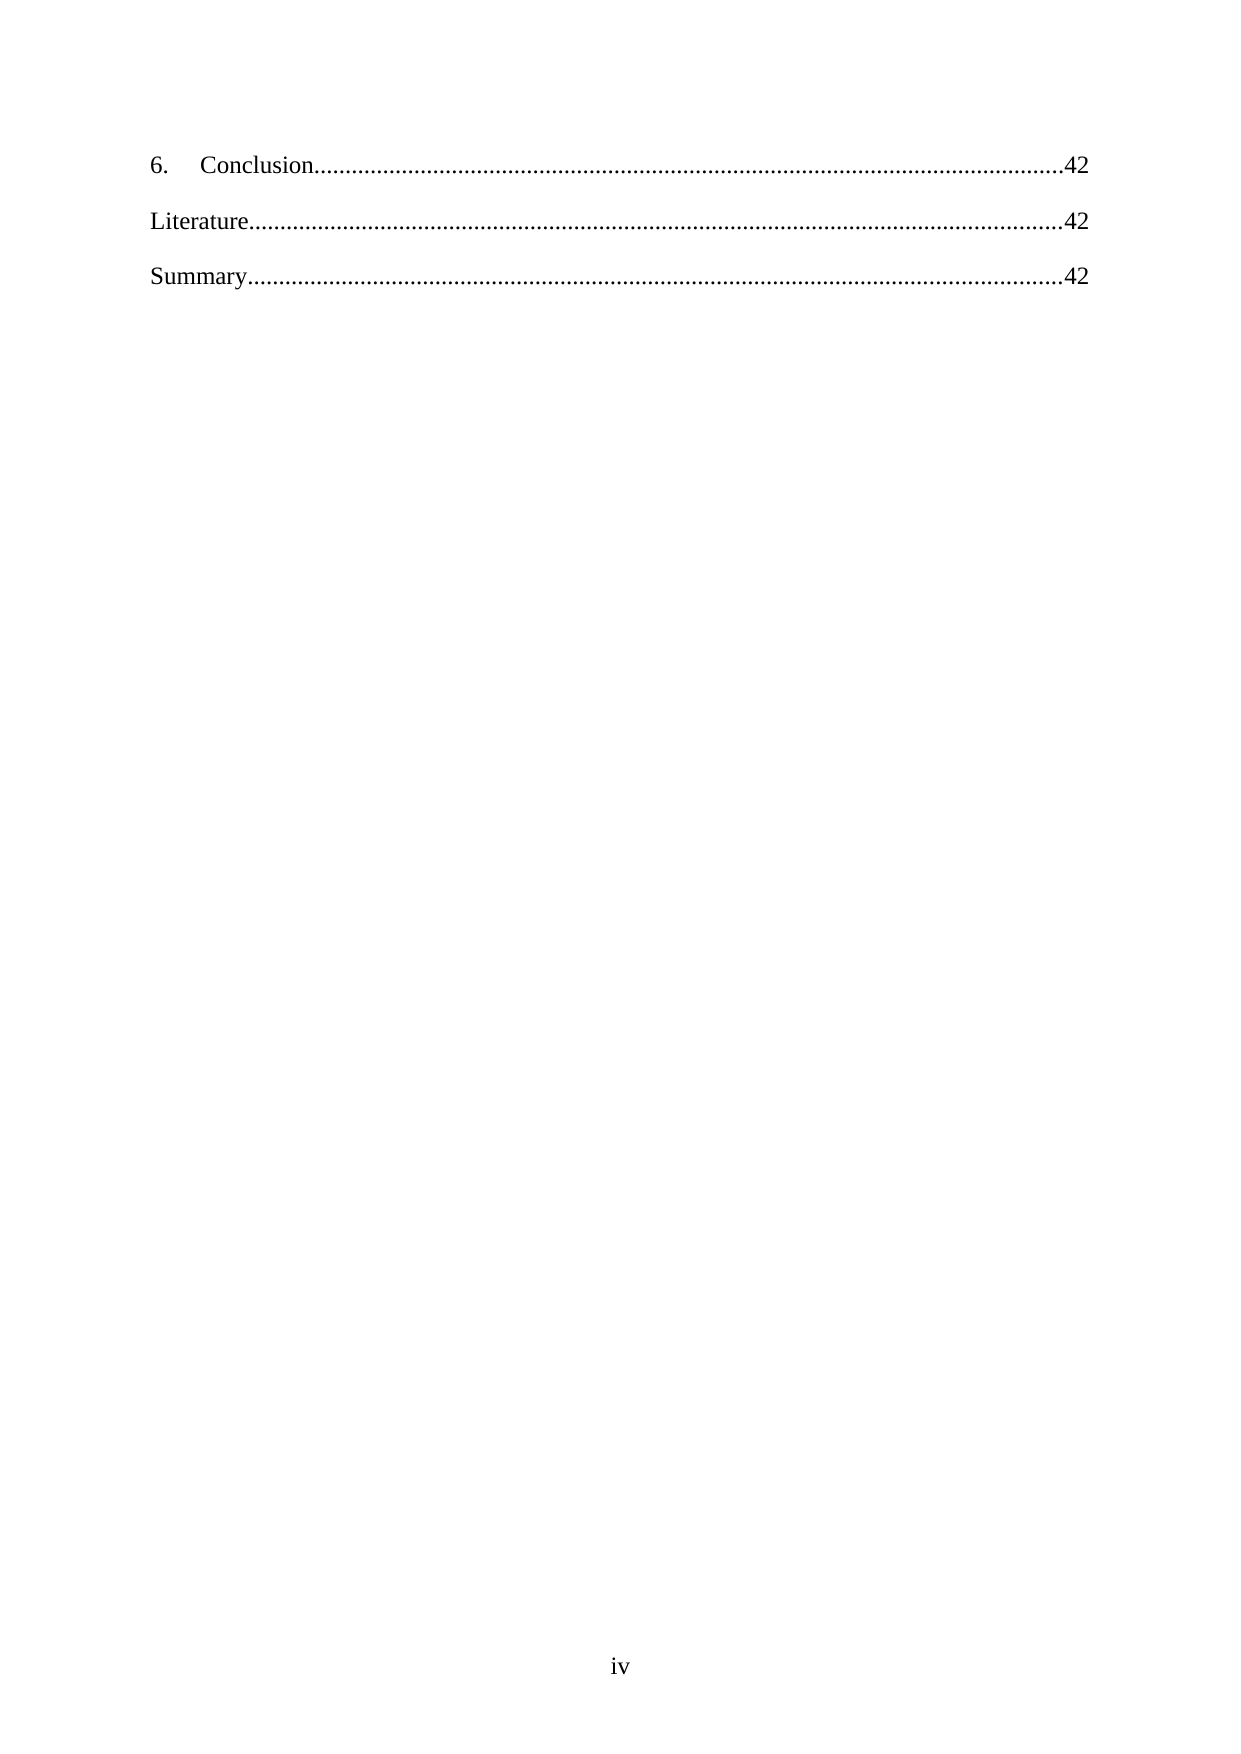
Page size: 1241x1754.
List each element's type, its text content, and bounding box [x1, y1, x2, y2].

text Summary 42 [150, 261, 1090, 290]
text 6. Conclusion 42 [150, 150, 1090, 179]
text Literature 42 [150, 206, 1090, 234]
